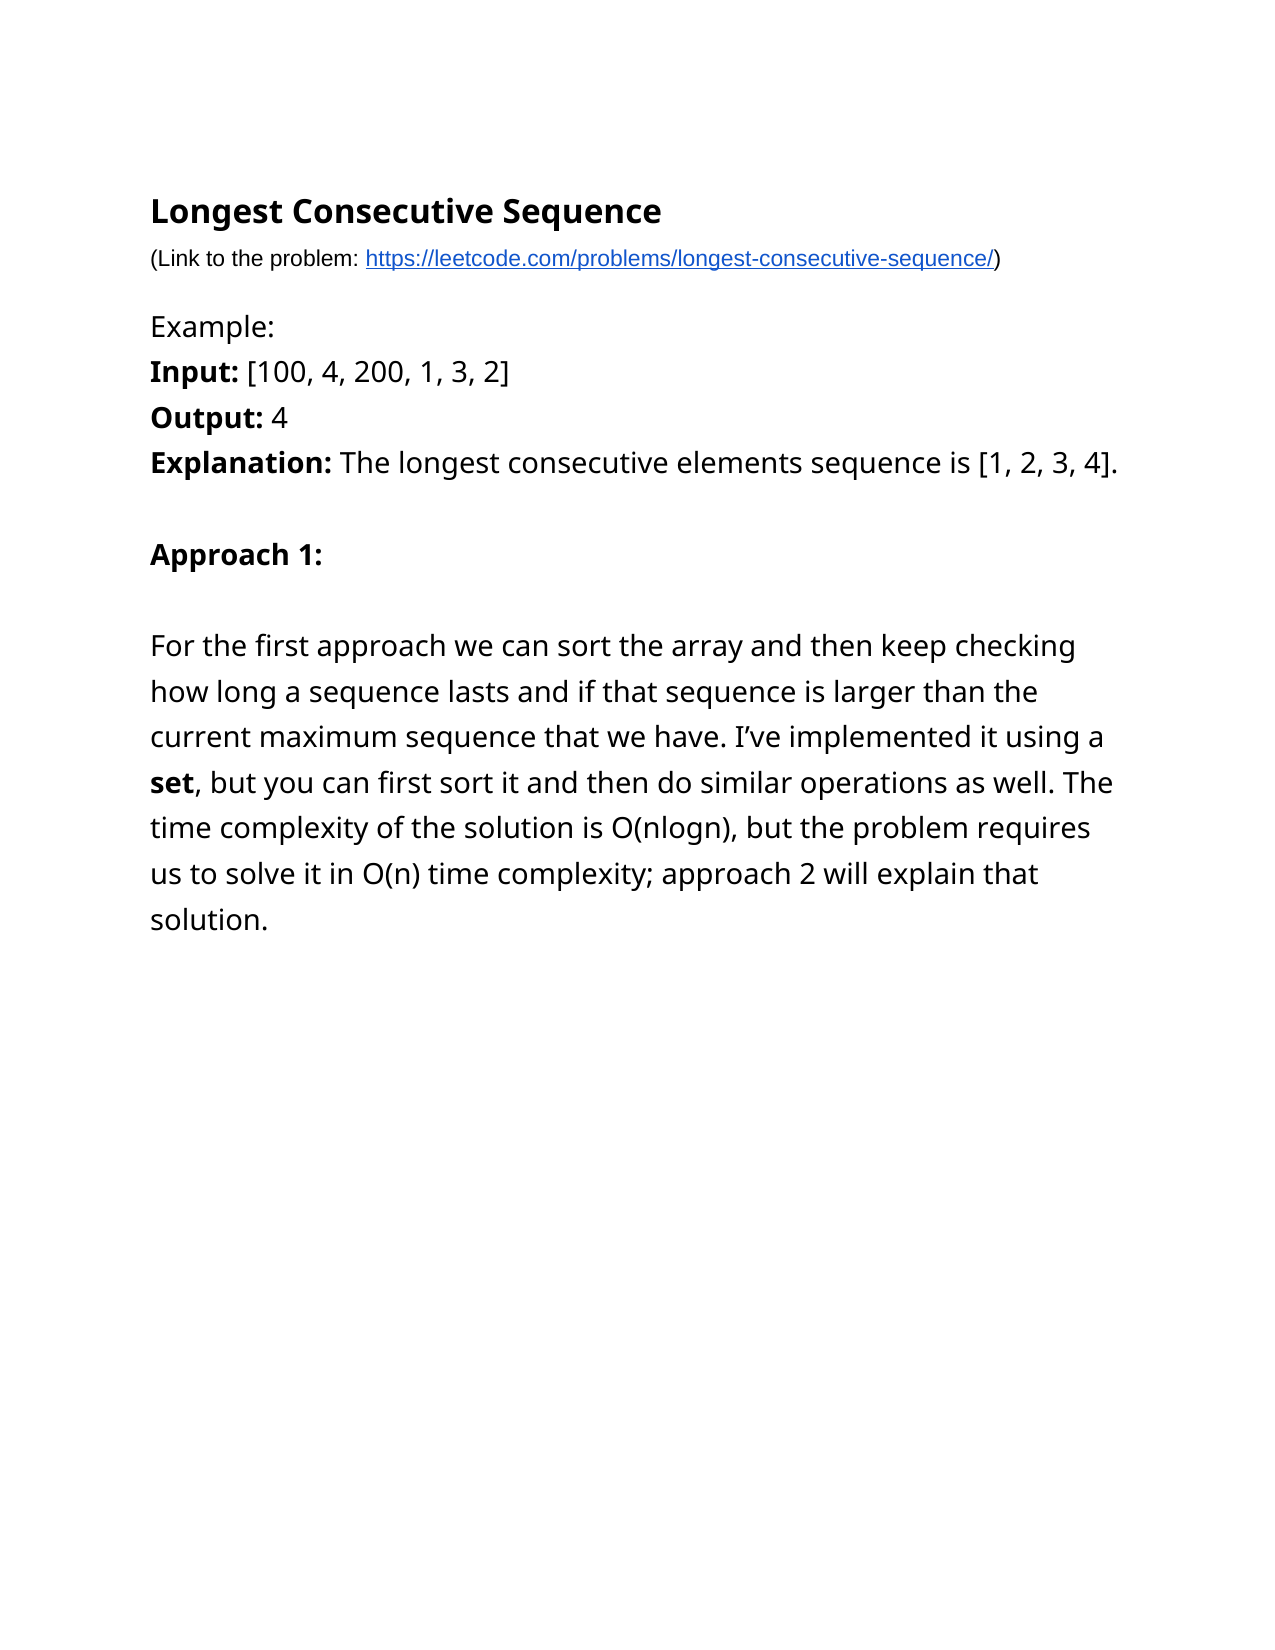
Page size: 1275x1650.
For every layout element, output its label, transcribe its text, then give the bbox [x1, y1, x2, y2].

text For the first approach we can sort the array and then keep checking how long a sequence lasts and if that sequence is larger than the current maximum sequence that we have. I’ve implemented it using a set, but you can first sort it and then do similar operations as well. The time complexity of the solution is O(nlogn), but the problem requires us to solve it in O(n) time complexity; approach 2 will explain that solution. [150, 625, 1125, 939]
text Explanation: The longest consecutive elements sequence is [1, 2, 3, 4]. [150, 443, 1125, 482]
text (Link to the problem: https://leetcode.com/problems/longest-consecutive-sequence/) [150, 245, 1125, 272]
text Input: [100, 4, 200, 1, 3, 2] [150, 351, 1125, 391]
text Approach 1: [150, 534, 1125, 574]
subtitle Longest Consecutive Sequence [150, 187, 1125, 233]
text Example: [150, 306, 1125, 346]
text Output: 4 [150, 397, 1125, 437]
